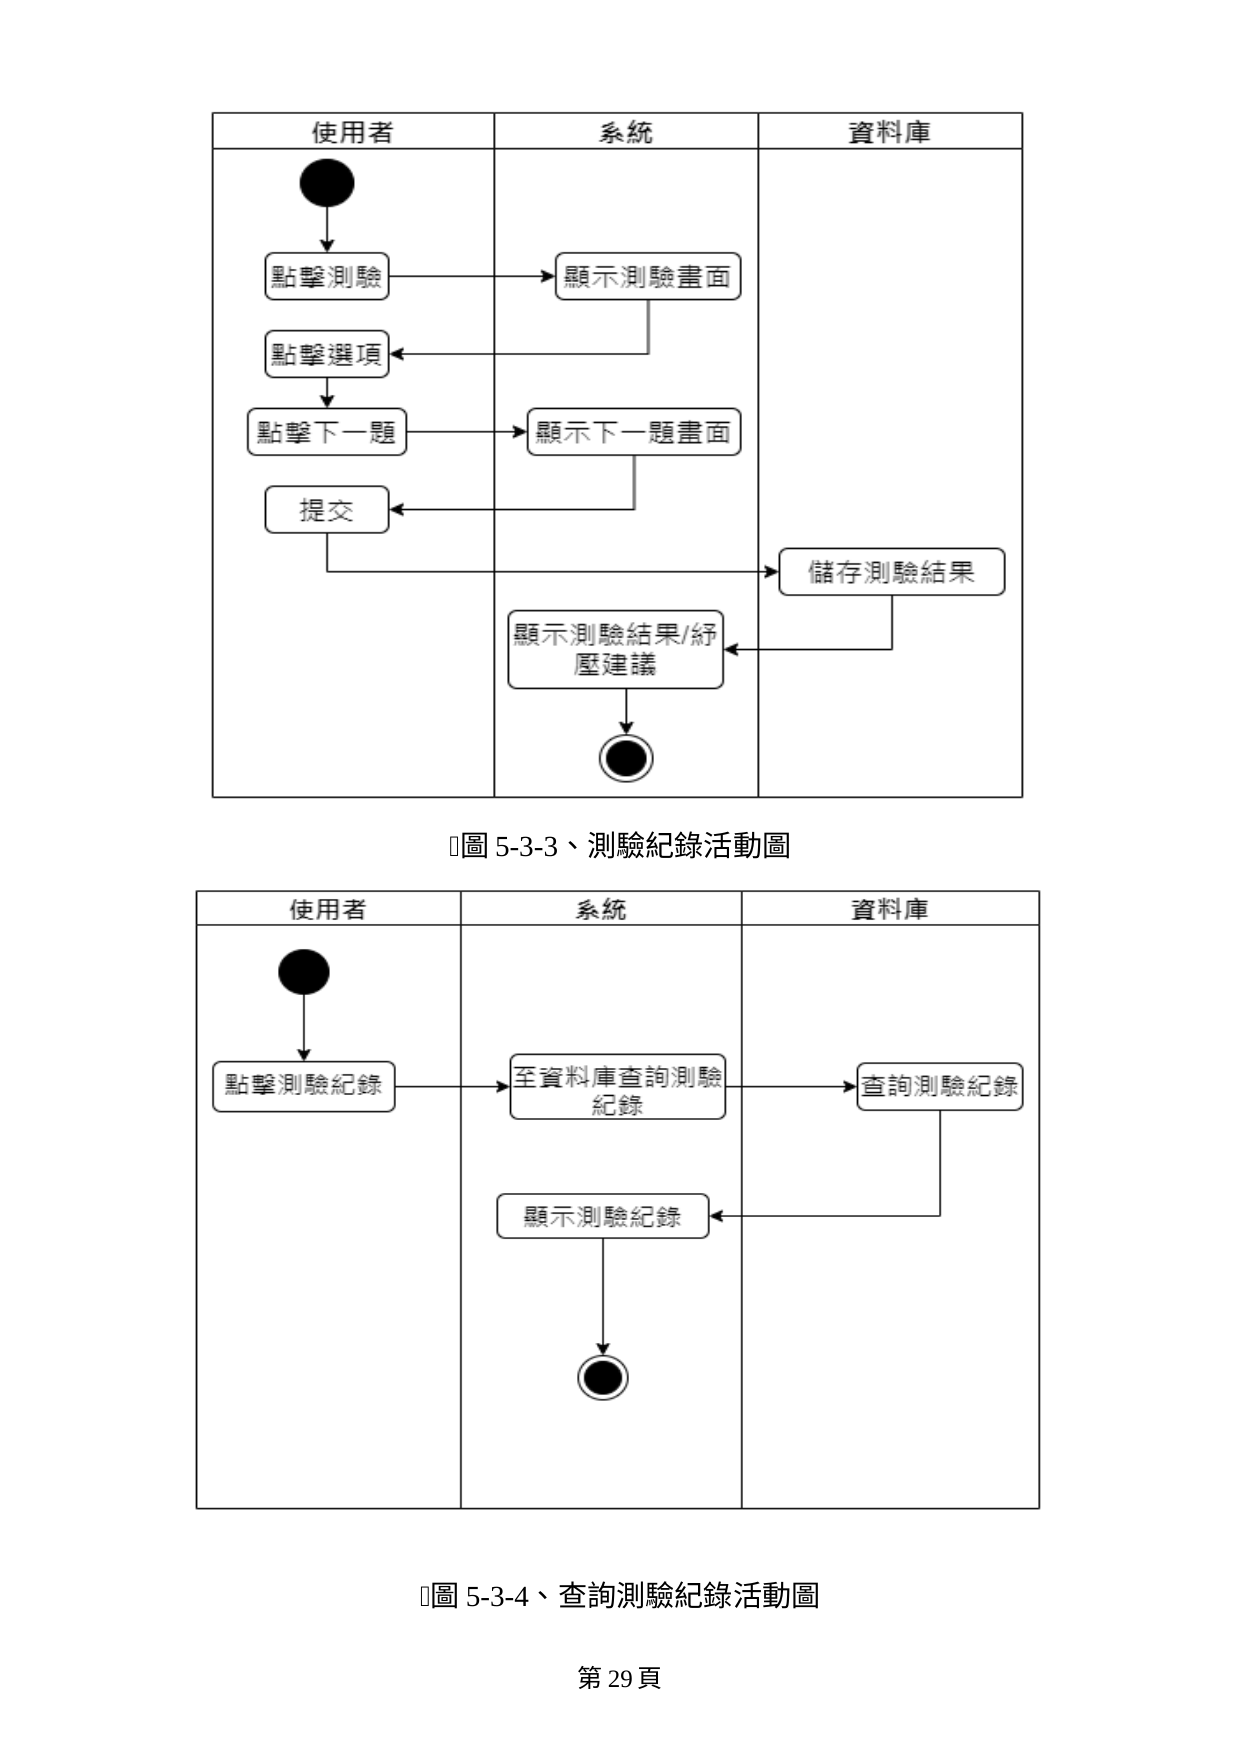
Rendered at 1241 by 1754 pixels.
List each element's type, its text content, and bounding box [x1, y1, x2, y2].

text 圖5-3-3、測驗紀錄活動圖 [89, 806, 1152, 881]
text 圖5-3-4、查詢測驗紀錄活動圖 [89, 1556, 1152, 1631]
picture [207, 105, 1034, 806]
picture [188, 880, 1052, 1521]
